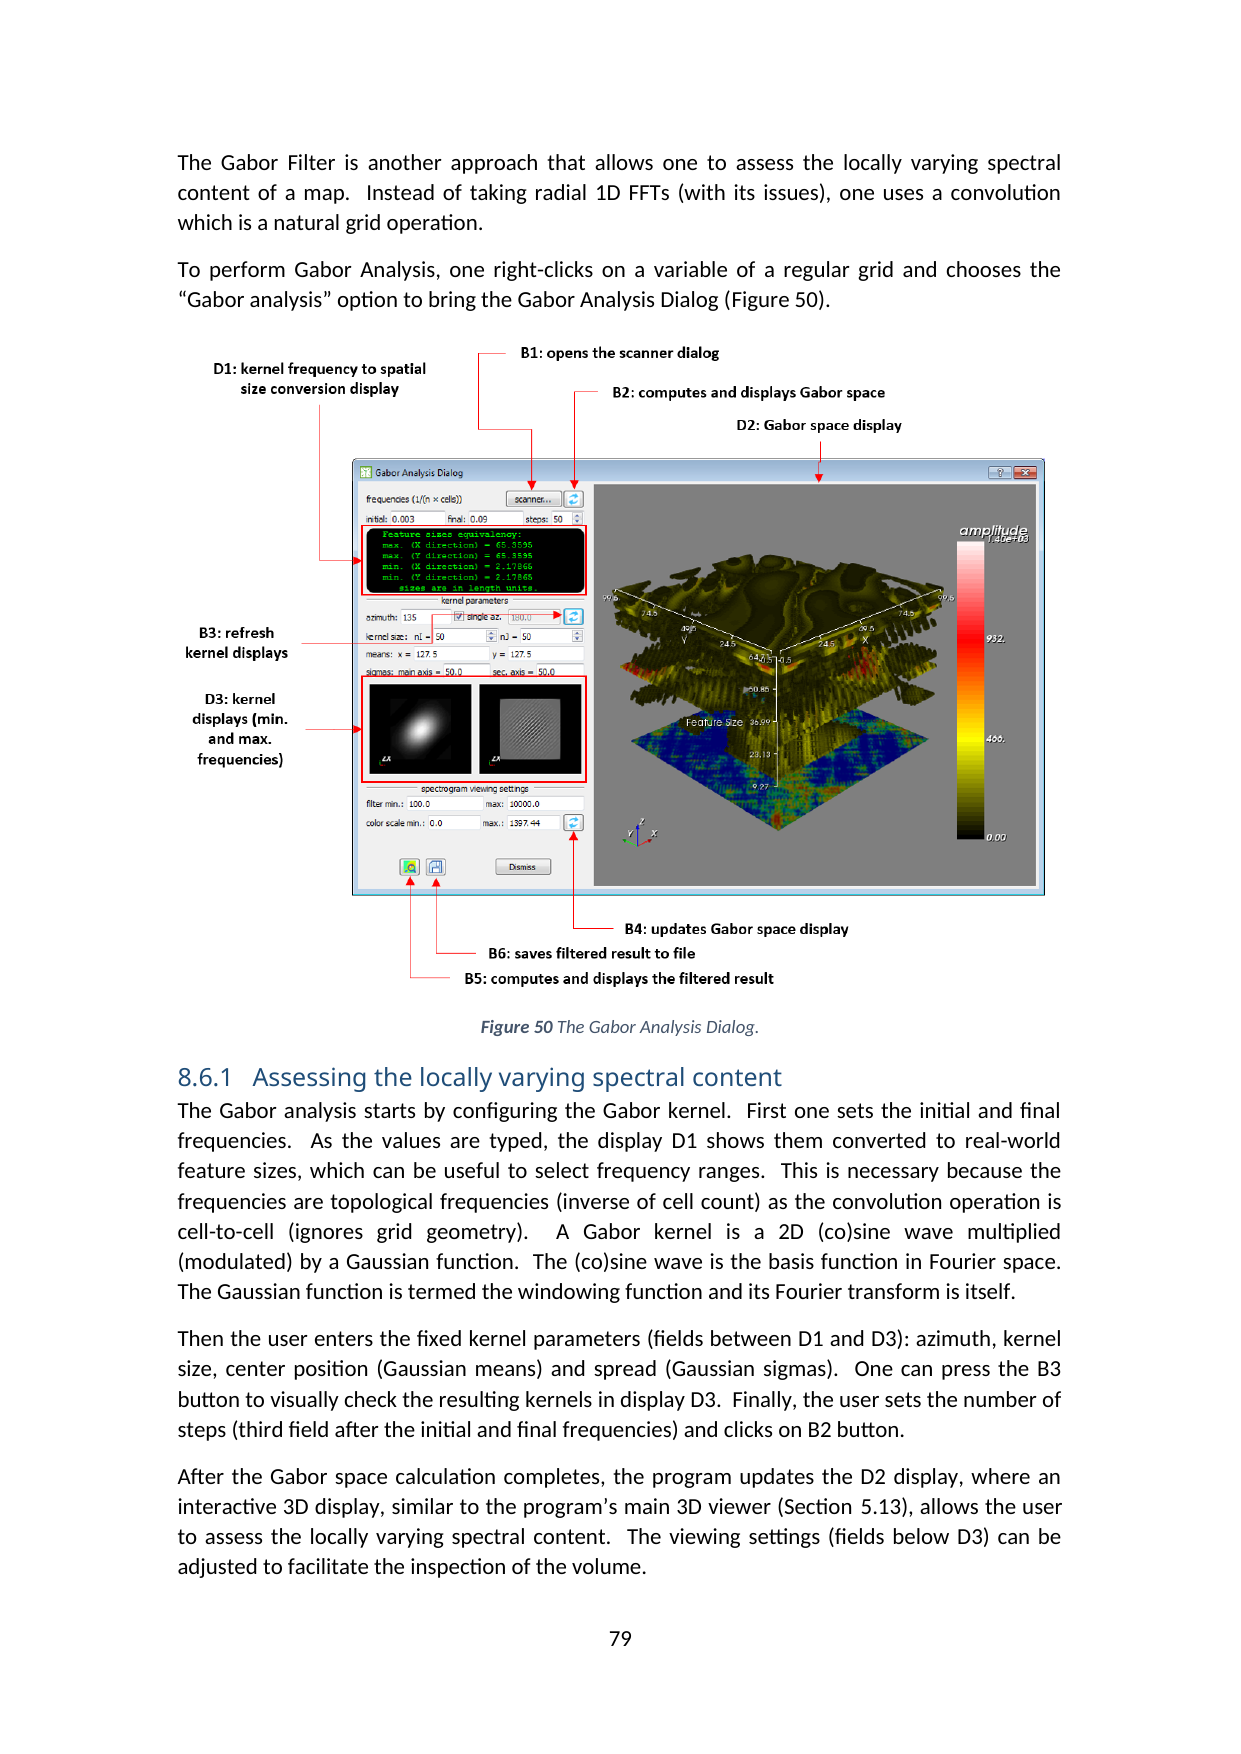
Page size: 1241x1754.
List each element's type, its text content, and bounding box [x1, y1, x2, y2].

text The Gabor Filter is another approach that allows one to assess the locally varying spectral content of a map. Instead of taking radial 1D FFTs (with its issues), one uses a convolution which is a natural grid operation. [177, 148, 1063, 236]
subtitle Assessing the locally varying spectral content [177, 1059, 1063, 1093]
picture [177, 332, 1062, 997]
text After the Gabor space calculation completes, the program updates the D2 display, where an interactive 3D display, similar to the program’s main 3D viewer (Section 5.13), allows the user to assess the locally varying spectral content. The viewing settings (fields below D3) can be adjusted to facilitate the inspection of the volume. [177, 1462, 1063, 1580]
text The Gabor analysis starts by configuring the Gabor kernel. First one sets the initial and final frequencies. As the values are typed, the display D1 shows them converted to real-world feature sizes, which can be useful to select frequency ranges. This is necessary because the frequencies are topological frequencies (inverse of cell count) as the convolution operation is cell-to-cell (ignores grid geometry). A Gabor kernel is a 2D (co)sine wave multiplied (modulated) by a Gaussian function. The (co)sine wave is the basis function in Fourier space. The Gaussian function is termed the windowing function and its Fourier transform is itself. [177, 1096, 1063, 1305]
text To perform Gabor Analysis, one right-clicks on a variable of a regular grid and chooses the “Gabor analysis” option to bring the Gabor Analysis Dialog (Figure 50). [177, 255, 1063, 313]
text Then the user enters the fixed kernel parameters (fields between D1 and D3): azimuth, kernel size, center position (Gaussian means) and spread (Gaussian sigmas). One can press the B3 button to visually check the resulting kernels in display D3. Finally, the user sets the number of steps (third field after the initial and final frequencies) and clicks on B2 button. [177, 1324, 1063, 1443]
text Figure 50 The Gabor Analysis Dialog. [177, 1016, 1063, 1038]
